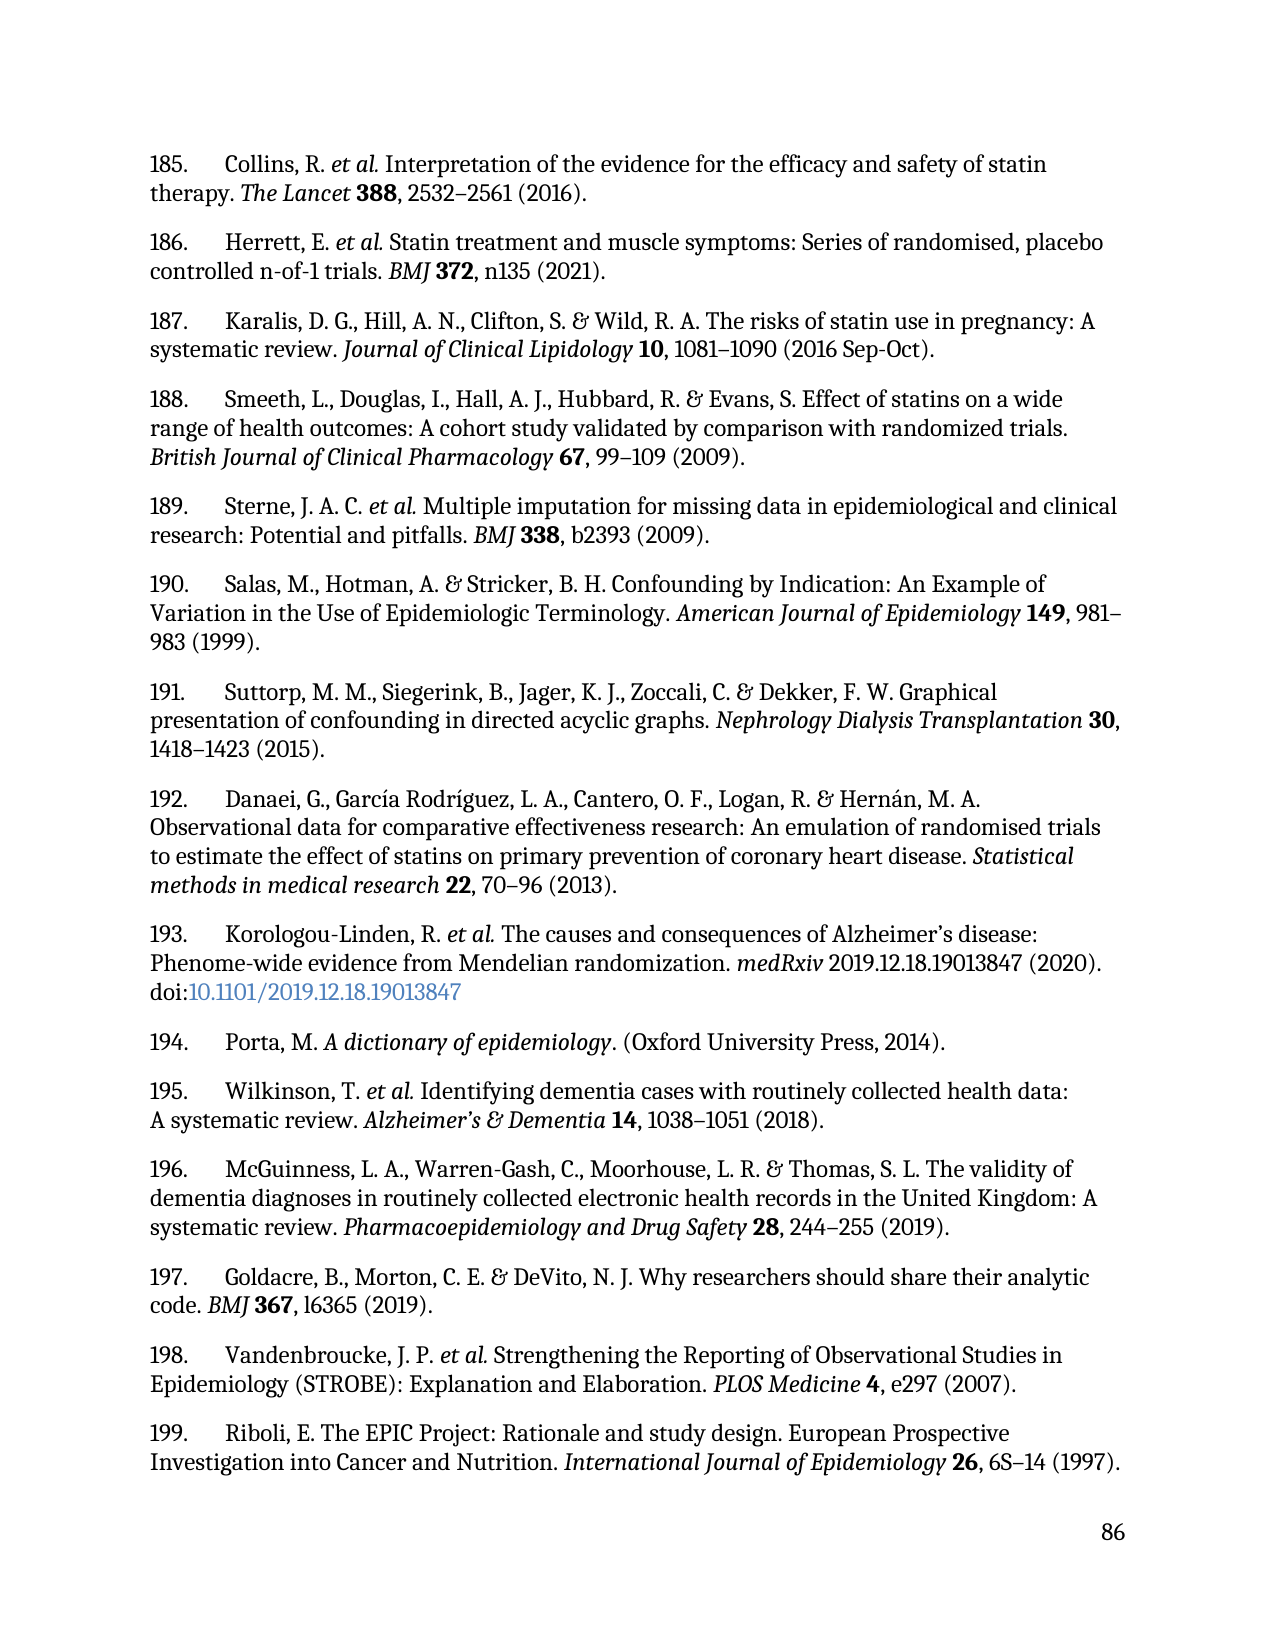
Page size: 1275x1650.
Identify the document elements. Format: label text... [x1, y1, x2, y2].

text 199. Riboli, E. The EPIC Project: Rationale and study design. European Prospective Investigation into Cancer and Nutrition. International Journal of Epidemiology 26, 6S–14 (1997). [150, 1419, 1125, 1477]
text 189. Sterne, J. A. C. et al. Multiple imputation for missing data in epidemiological and clinical research: Potential and pitfalls. BMJ 338, b2393 (2009). [150, 492, 1125, 549]
text 197. Goldacre, B., Morton, C. E. & DeVito, N. J. Why researchers should share their analytic code. BMJ 367, l6365 (2019). [150, 1262, 1125, 1320]
text 185. Collins, R. et al. Interpretation of the evidence for the efficacy and safety of statin therapy. The Lancet 388, 2532–2561 (2016). [150, 150, 1125, 207]
text 187. Karalis, D. G., Hill, A. N., Clifton, S. & Wild, R. A. The risks of statin use in pregnancy: A systematic review. Journal of Clinical Lipidology 10, 1081–1090 (2016 Sep-Oct). [150, 307, 1125, 364]
text 194. Porta, M. A dictionary of epidemiology. (Oxford University Press, 2014). [150, 1027, 1125, 1056]
text 198. Vandenbroucke, J. P. et al. Strengthening the Reporting of Observational Studies in Epidemiology (STROBE): Explanation and Elaboration. PLOS Medicine 4, e297 (2007). [150, 1341, 1125, 1398]
text 186. Herrett, E. et al. Statin treatment and muscle symptoms: Series of randomised, placebo controlled n-of-1 trials. BMJ 372, n135 (2021). [150, 228, 1125, 286]
text 192. Danaei, G., García Rodríguez, L. A., Cantero, O. F., Logan, R. & Hernán, M. A. Observational data for comparative effectiveness research: An emulation of randomised trials to estimate the effect of statins on primary prevention of coronary heart disease. Statistical methods in medical research 22, 70–96 (2013). [150, 784, 1125, 899]
text 195. Wilkinson, T. et al. Identifying dementia cases with routinely collected health data: A systematic review. Alzheimer’s & Dementia 14, 1038–1051 (2018). [150, 1077, 1125, 1134]
text 191. Suttorp, M. M., Siegerink, B., Jager, K. J., Zoccali, C. & Dekker, F. W. Graphical presentation of confounding in directed acyclic graphs. Nephrology Dialysis Transplantation 30, 1418–1423 (2015). [150, 677, 1125, 764]
text 190. Salas, M., Hotman, A. & Stricker, B. H. Confounding by Indication: An Example of Variation in the Use of Epidemiologic Terminology. American Journal of Epidemiology 149, 981–983 (1999). [150, 570, 1125, 657]
text 188. Smeeth, L., Douglas, I., Hall, A. J., Hubbard, R. & Evans, S. Effect of statins on a wide range of health outcomes: A cohort study validated by comparison with randomized trials. British Journal of Clinical Pharmacology 67, 99–109 (2009). [150, 385, 1125, 471]
text 196. McGuinness, L. A., Warren-Gash, C., Moorhouse, L. R. & Thomas, S. L. The validity of dementia diagnoses in routinely collected electronic health records in the United Kingdom: A systematic review. Pharmacoepidemiology and Drug Safety 28, 244–255 (2019). [150, 1155, 1125, 1242]
text 193. Korologou-Linden, R. et al. The causes and consequences of Alzheimer’s disease: Phenome-wide evidence from Mendelian randomization. medRxiv 2019.12.18.19013847 (2020). doi:10.1101/2019.12.18.19013847 [150, 920, 1125, 1007]
